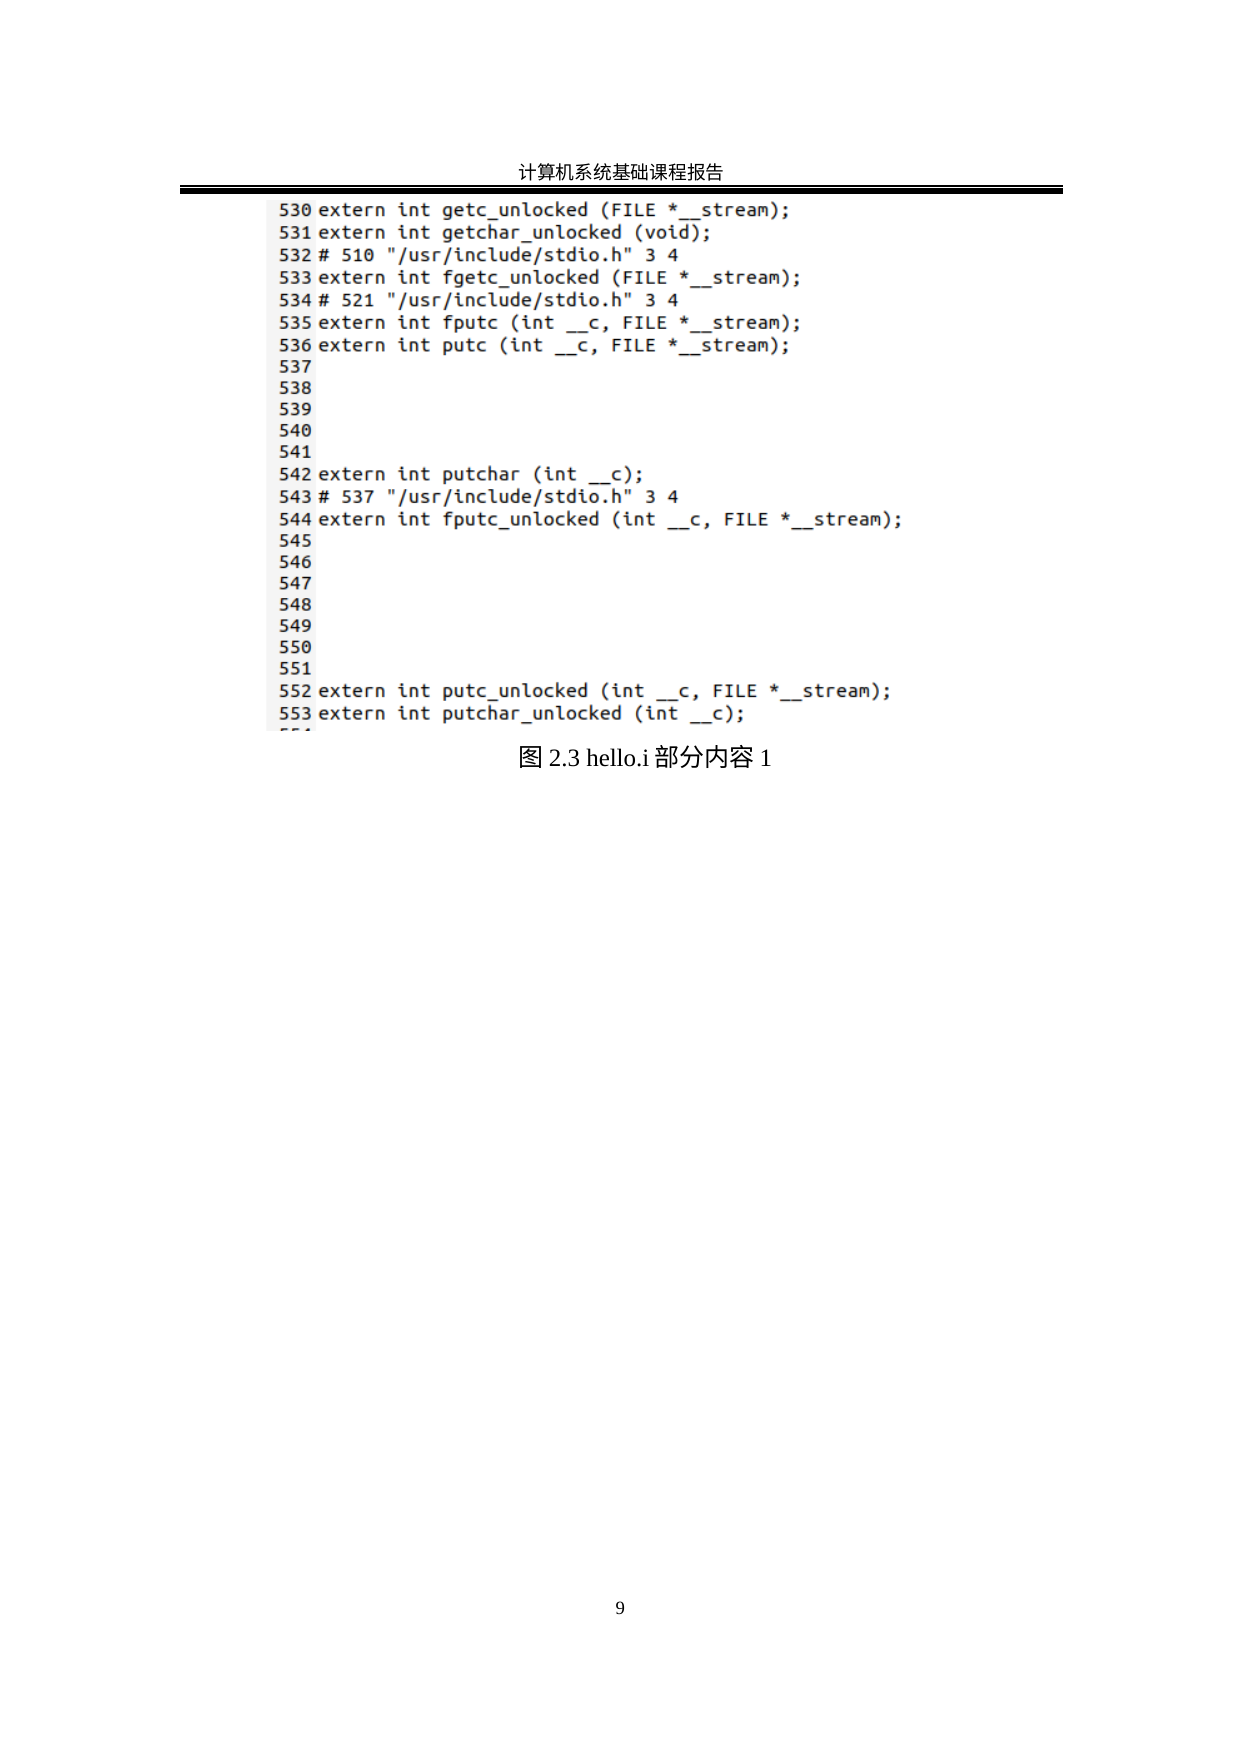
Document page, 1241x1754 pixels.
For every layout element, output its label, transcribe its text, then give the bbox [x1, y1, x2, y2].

text 图2.3 hello.i部分内容1 [177, 738, 1063, 774]
picture [266, 200, 1024, 731]
